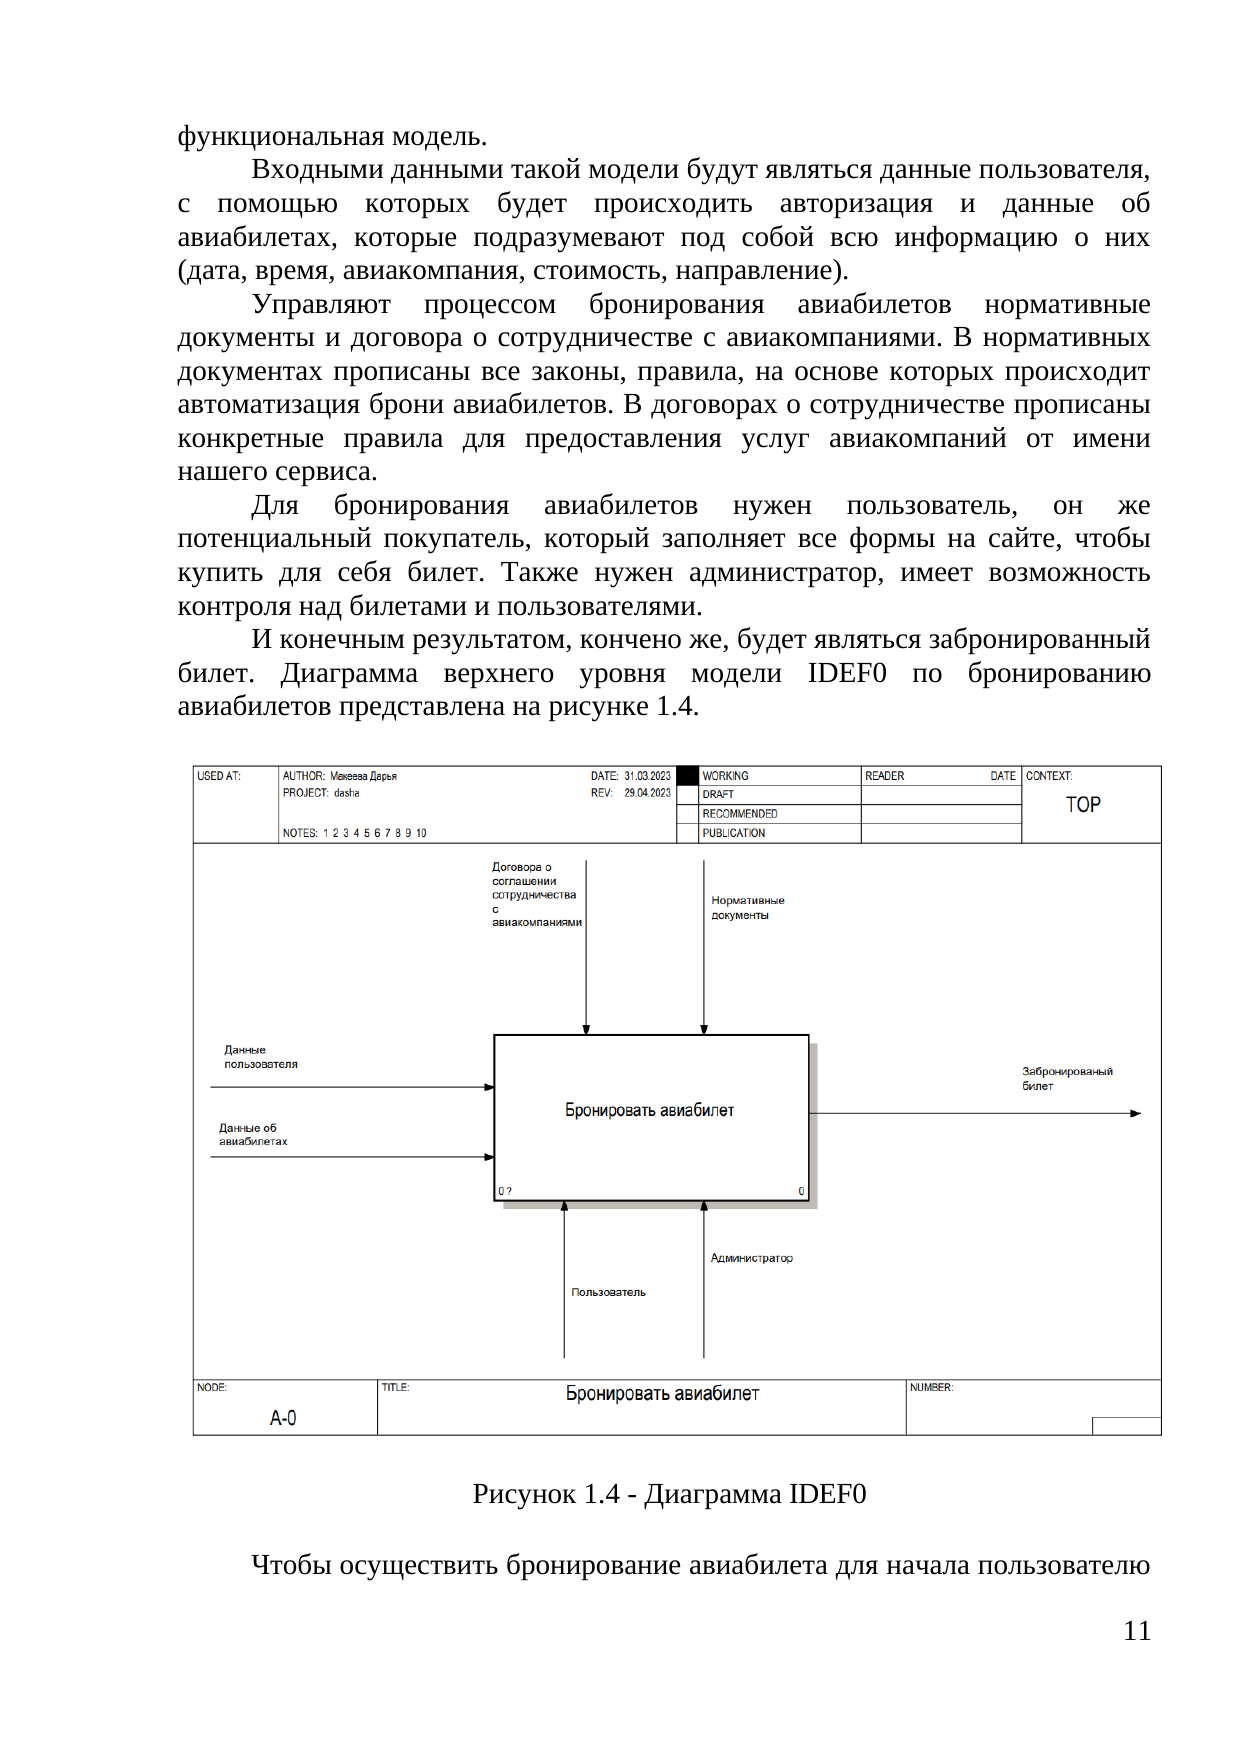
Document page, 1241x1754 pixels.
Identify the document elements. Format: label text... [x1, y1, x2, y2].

text Для бронирования авиабилетов нужен пользователь, он же потенциальный покупатель, который заполняет все формы на сайте, чтобы купить для себя билет. Также нужен администратор, имеет возможность контроля над билетами и пользователями. [177, 487, 1152, 621]
text Рисунок 1.4 - Диаграмма IDEF0 [188, 1476, 1152, 1509]
text И конечным результатом, кончено же, будет являться забронированный билет. Диаграмма верхнего уровня модели IDEF0 по бронированию авиабилетов представлена на рисунке 1.4. [177, 621, 1152, 722]
text Входными данными такой модели будут являться данные пользователя, с помощью которых будет происходить авторизация и данные об авиабилетах, которые подразумевают под собой всю информацию о них (дата, время, авиакомпания, стоимость, направление). [177, 152, 1152, 286]
text Управляют процессом бронирования авиабилетов нормативные документы и договора о сотрудничестве с авиакомпаниями. В нормативных документах прописаны все законы, правила, на основе которых происходит автоматизация брони авиабилетов. В договорах о сотрудничестве прописаны конкретные правила для предоставления услуг авиакомпаний от имени нашего сервиса. [177, 286, 1152, 487]
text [177, 118, 1152, 152]
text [177, 1547, 1152, 1581]
picture [187, 759, 1163, 1439]
